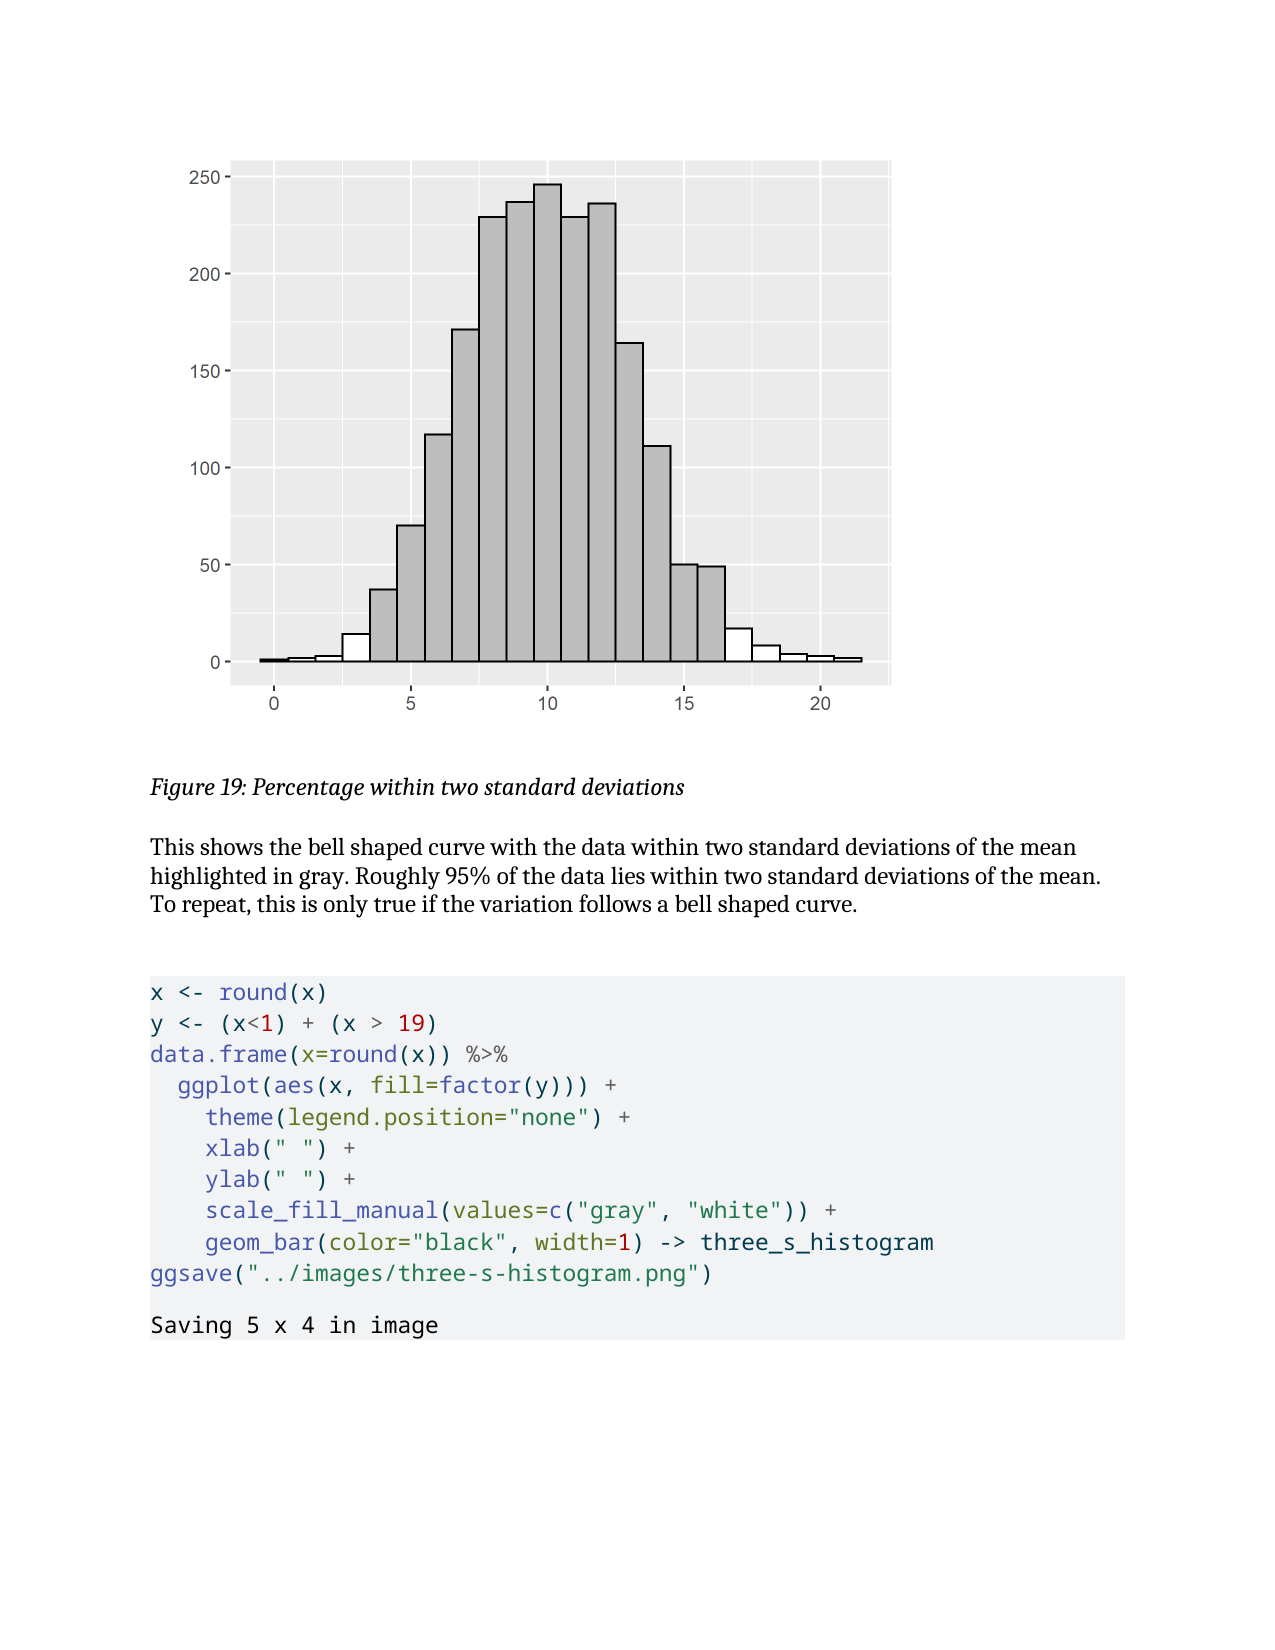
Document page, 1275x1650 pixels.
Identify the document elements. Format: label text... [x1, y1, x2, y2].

text This shows the bell shaped curve with the data within two standard deviations of the mean highlighted in gray. Roughly 95% of the data lies within two standard deviations of the mean. To repeat, this is only true if the variation follows a bell shaped curve. [150, 833, 1125, 919]
picture [150, 150, 903, 752]
text Saving 5 x 4 in image [150, 1309, 1125, 1340]
table_header Figure 19: Percentage within two standard deviations [139, 150, 1114, 814]
text x <- round(x) y <- (x<1) + (x > 19) data.frame(x=round(x)) %>% ggplot(aes(x, fill=factor(y))) + theme(legend.position="none") + xlab(" ") + ylab(" ") + scale_fill_manual(values=c("gray", "white")) + geom_bar(color="black", width=1) -> three_s_histogram ggsave("../images/three-s-histogram.png") [329, 976, 1125, 1288]
